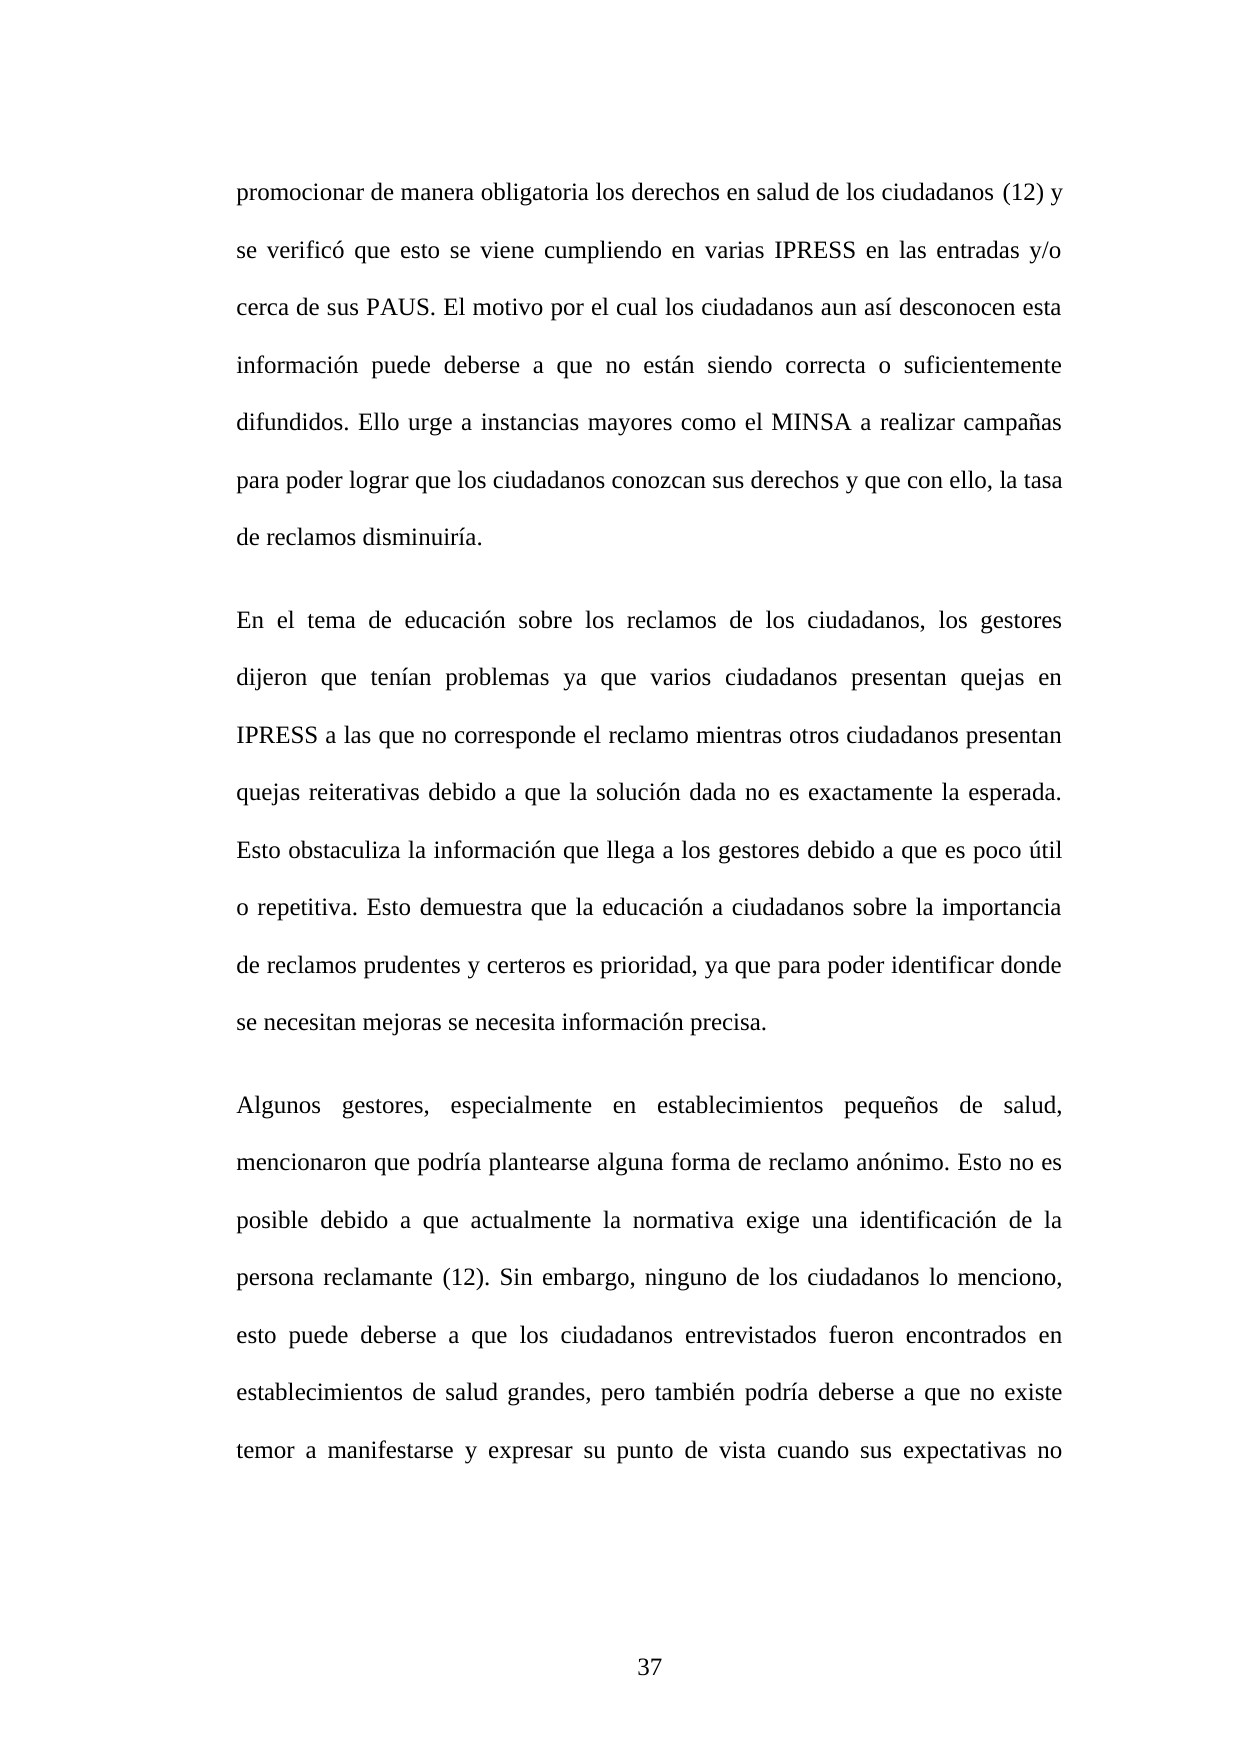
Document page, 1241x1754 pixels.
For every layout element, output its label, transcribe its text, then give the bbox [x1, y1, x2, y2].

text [236, 177, 1063, 551]
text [236, 1090, 1063, 1463]
text En el tema de educación sobre los reclamos de los ciudadanos, los gestores dijeron que tenían problemas ya que varios ciudadanos presentan quejas en IPRESS a las que no corresponde el reclamo mientras otros ciudadanos presentan quejas reiterativas debido a que la solución dada no es exactamente la esperada. Esto obstaculiza la información que llega a los gestores debido a que es poco útil o repetitiva. Esto demuestra que la educación a ciudadanos sobre la importancia de reclamos prudentes y certeros es prioridad, ya que para poder identificar donde se necesitan mejoras se necesita información precisa. [236, 605, 1063, 1036]
